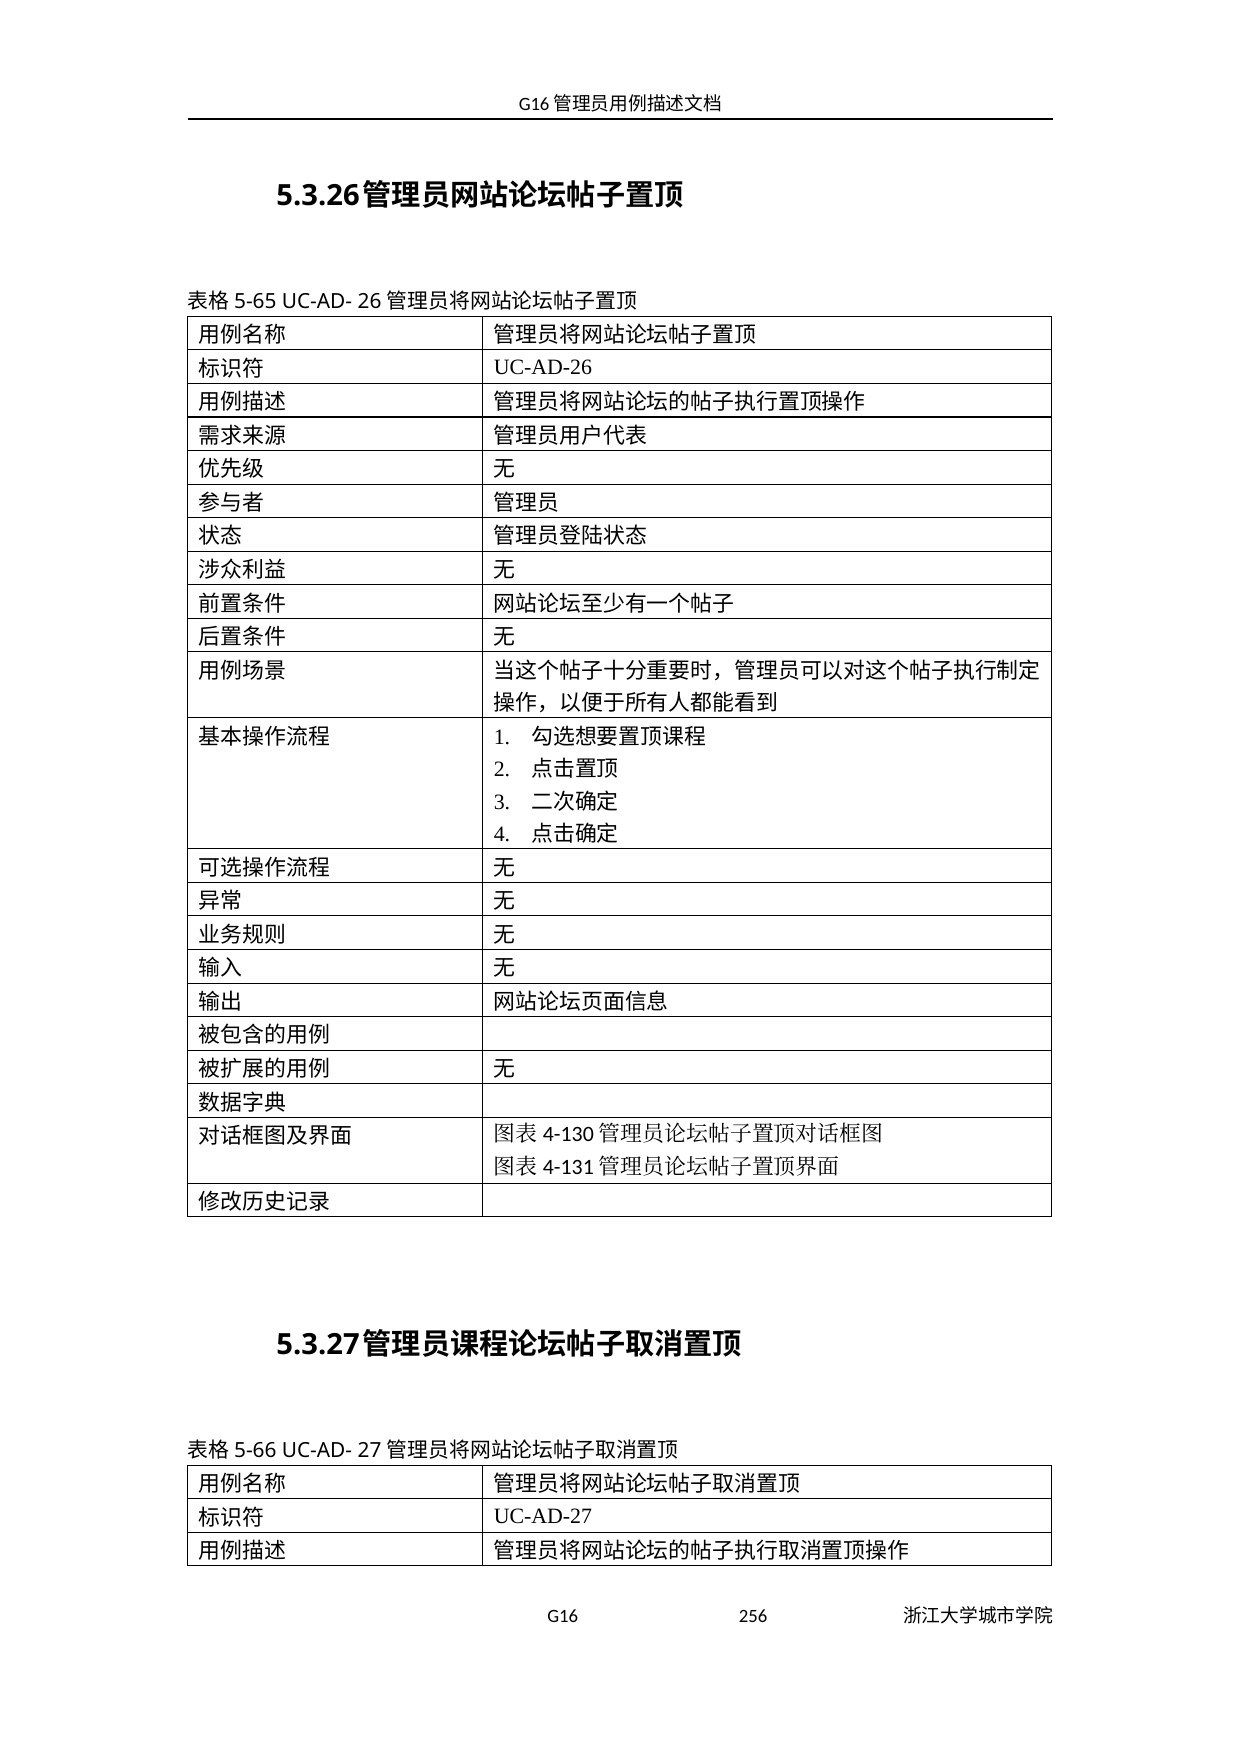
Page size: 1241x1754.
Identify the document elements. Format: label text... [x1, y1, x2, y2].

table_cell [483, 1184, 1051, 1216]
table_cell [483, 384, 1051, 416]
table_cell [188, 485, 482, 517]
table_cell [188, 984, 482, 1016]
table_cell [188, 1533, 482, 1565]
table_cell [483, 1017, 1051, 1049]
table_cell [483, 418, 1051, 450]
text 表格 5-66 UC-AD- 27 管理员将网站论坛帖子取消置顶 [187, 1432, 1053, 1465]
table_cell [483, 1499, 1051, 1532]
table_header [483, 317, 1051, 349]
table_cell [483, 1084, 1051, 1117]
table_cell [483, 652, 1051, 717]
text 表格 5-65 UC-AD- 26 管理员将网站论坛帖子置顶 [187, 283, 1053, 316]
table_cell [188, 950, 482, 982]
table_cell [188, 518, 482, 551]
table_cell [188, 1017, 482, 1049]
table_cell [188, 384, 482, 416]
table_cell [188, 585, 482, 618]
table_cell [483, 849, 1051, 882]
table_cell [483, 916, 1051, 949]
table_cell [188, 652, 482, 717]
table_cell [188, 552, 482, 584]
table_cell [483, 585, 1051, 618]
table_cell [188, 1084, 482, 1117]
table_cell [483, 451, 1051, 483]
subtitle 管理员网站论坛帖子置顶 [276, 160, 1053, 225]
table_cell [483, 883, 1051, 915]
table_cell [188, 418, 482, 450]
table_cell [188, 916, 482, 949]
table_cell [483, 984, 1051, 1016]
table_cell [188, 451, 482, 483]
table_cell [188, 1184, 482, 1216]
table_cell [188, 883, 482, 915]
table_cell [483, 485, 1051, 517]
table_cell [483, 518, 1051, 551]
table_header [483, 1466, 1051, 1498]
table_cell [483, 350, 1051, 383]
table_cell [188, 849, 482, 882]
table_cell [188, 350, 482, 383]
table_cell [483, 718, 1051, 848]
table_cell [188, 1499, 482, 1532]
subtitle 管理员课程论坛帖子取消置顶 [276, 1309, 1053, 1374]
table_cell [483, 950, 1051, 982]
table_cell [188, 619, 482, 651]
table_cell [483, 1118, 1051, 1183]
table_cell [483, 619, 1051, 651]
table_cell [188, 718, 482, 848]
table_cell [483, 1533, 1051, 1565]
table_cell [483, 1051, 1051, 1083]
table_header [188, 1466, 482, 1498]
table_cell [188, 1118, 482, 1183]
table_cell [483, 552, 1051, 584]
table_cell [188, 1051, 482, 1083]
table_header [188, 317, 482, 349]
